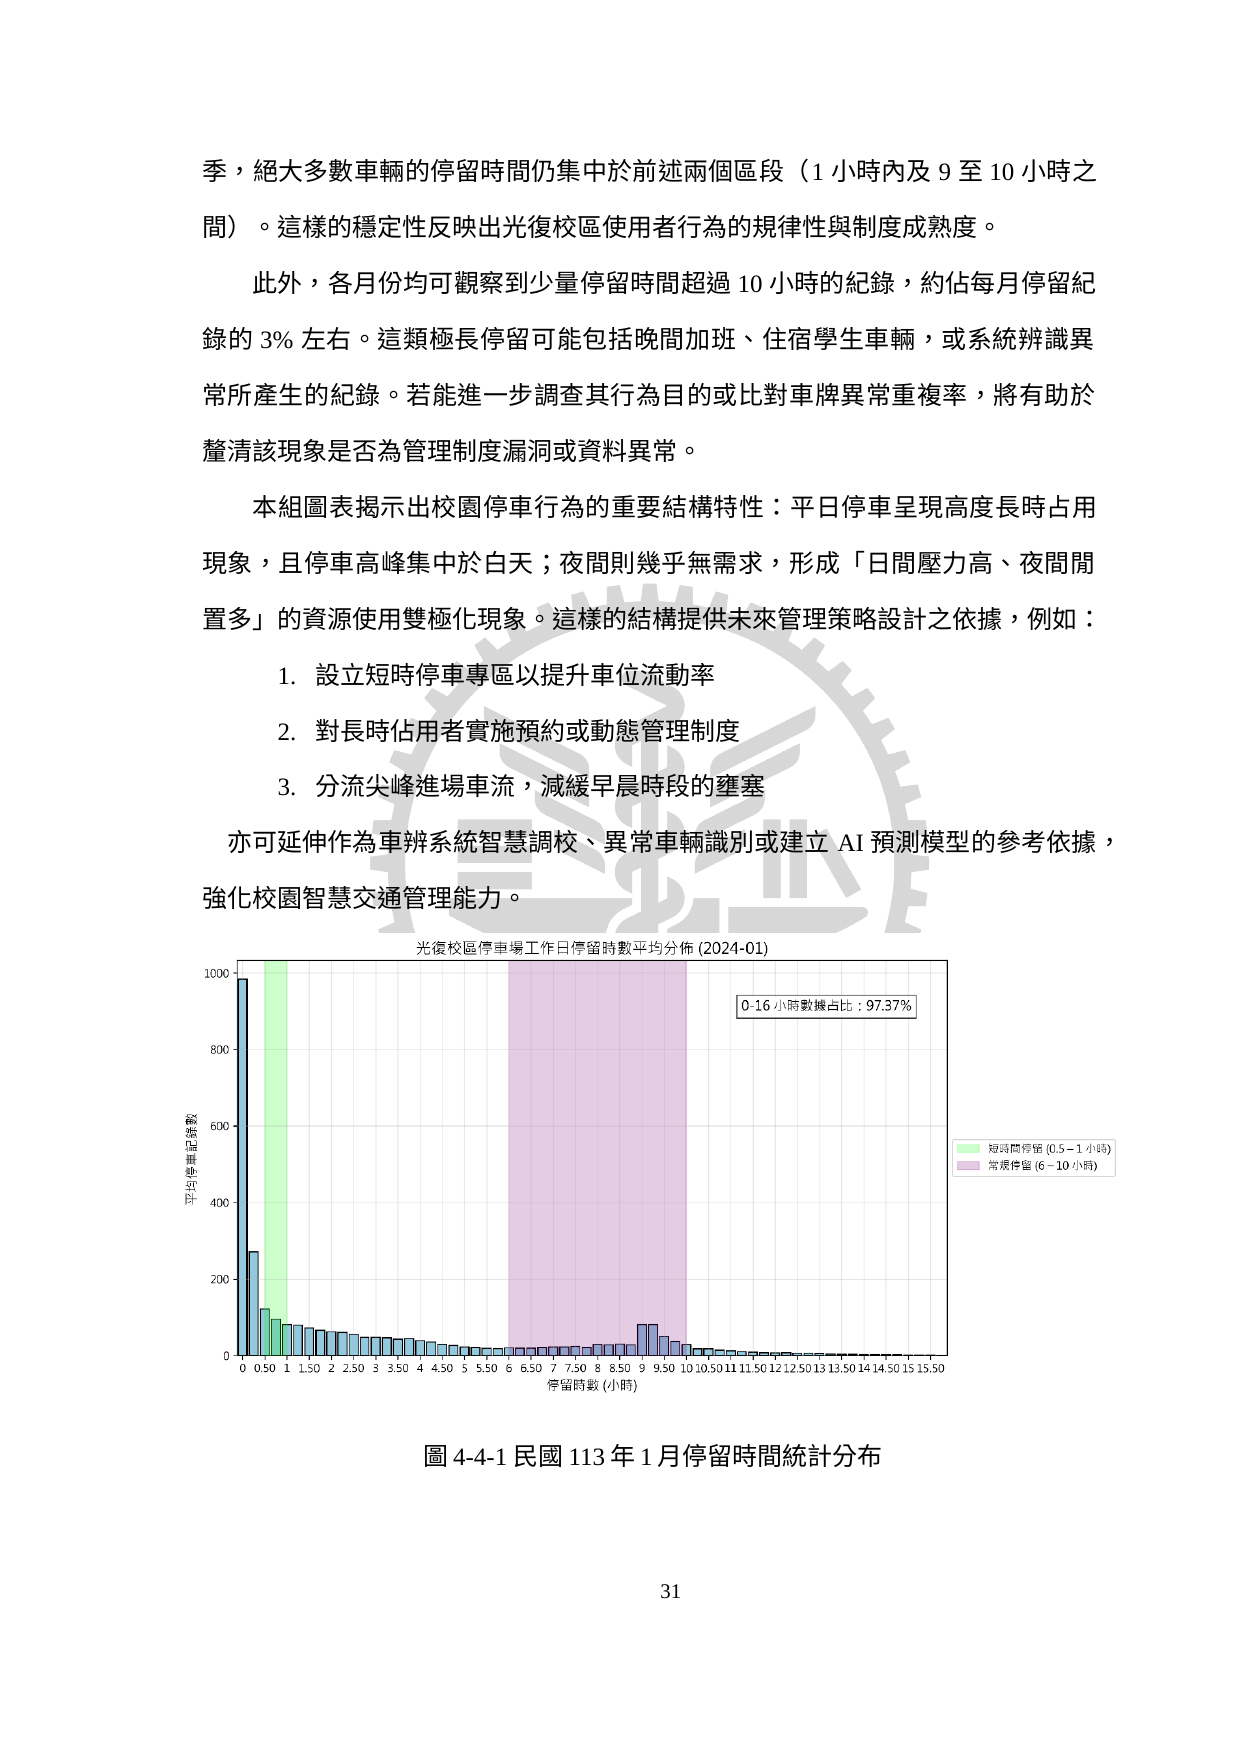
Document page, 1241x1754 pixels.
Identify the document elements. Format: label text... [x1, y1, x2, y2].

list 分流尖峰進場車流，減緩早晨時段的壅塞 [277, 766, 1097, 804]
text 亦可延伸作為車辨系統智慧調校、異常車輛識別或建立 AI 預測模型的參考依據，強化校園智慧交通管理能力。 [202, 822, 1097, 916]
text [202, 151, 1097, 244]
list 設立短時停車專區以提升車位流動率 [277, 655, 1097, 692]
text 圖4-4-1 民國113年1月停留時間統計分布 [187, 1436, 1097, 1473]
list 對長時佔用者實施預約或動態管理制度 [277, 711, 1097, 748]
picture [177, 933, 1123, 1401]
text 本組圖表揭示出校園停車行為的重要結構特性：平日停車呈現高度長時占用現象，且停車高峰集中於白天；夜間則幾乎無需求，形成「日間壓力高、夜間閒置多」的資源使用雙極化現象。這樣的結構提供未來管理策略設計之依據，例如： [202, 487, 1097, 637]
text 此外，各月份均可觀察到少量停留時間超過 10 小時的紀錄，約佔每月停留紀錄的 3% 左右。這類極長停留可能包括晚間加班、住宿學生車輛，或系統辨識異常所產生的紀錄。若能進一步調查其行為目的或比對車牌異常重複率，將有助於釐清該現象是否為管理制度漏洞或資料異常。 [202, 262, 1097, 469]
